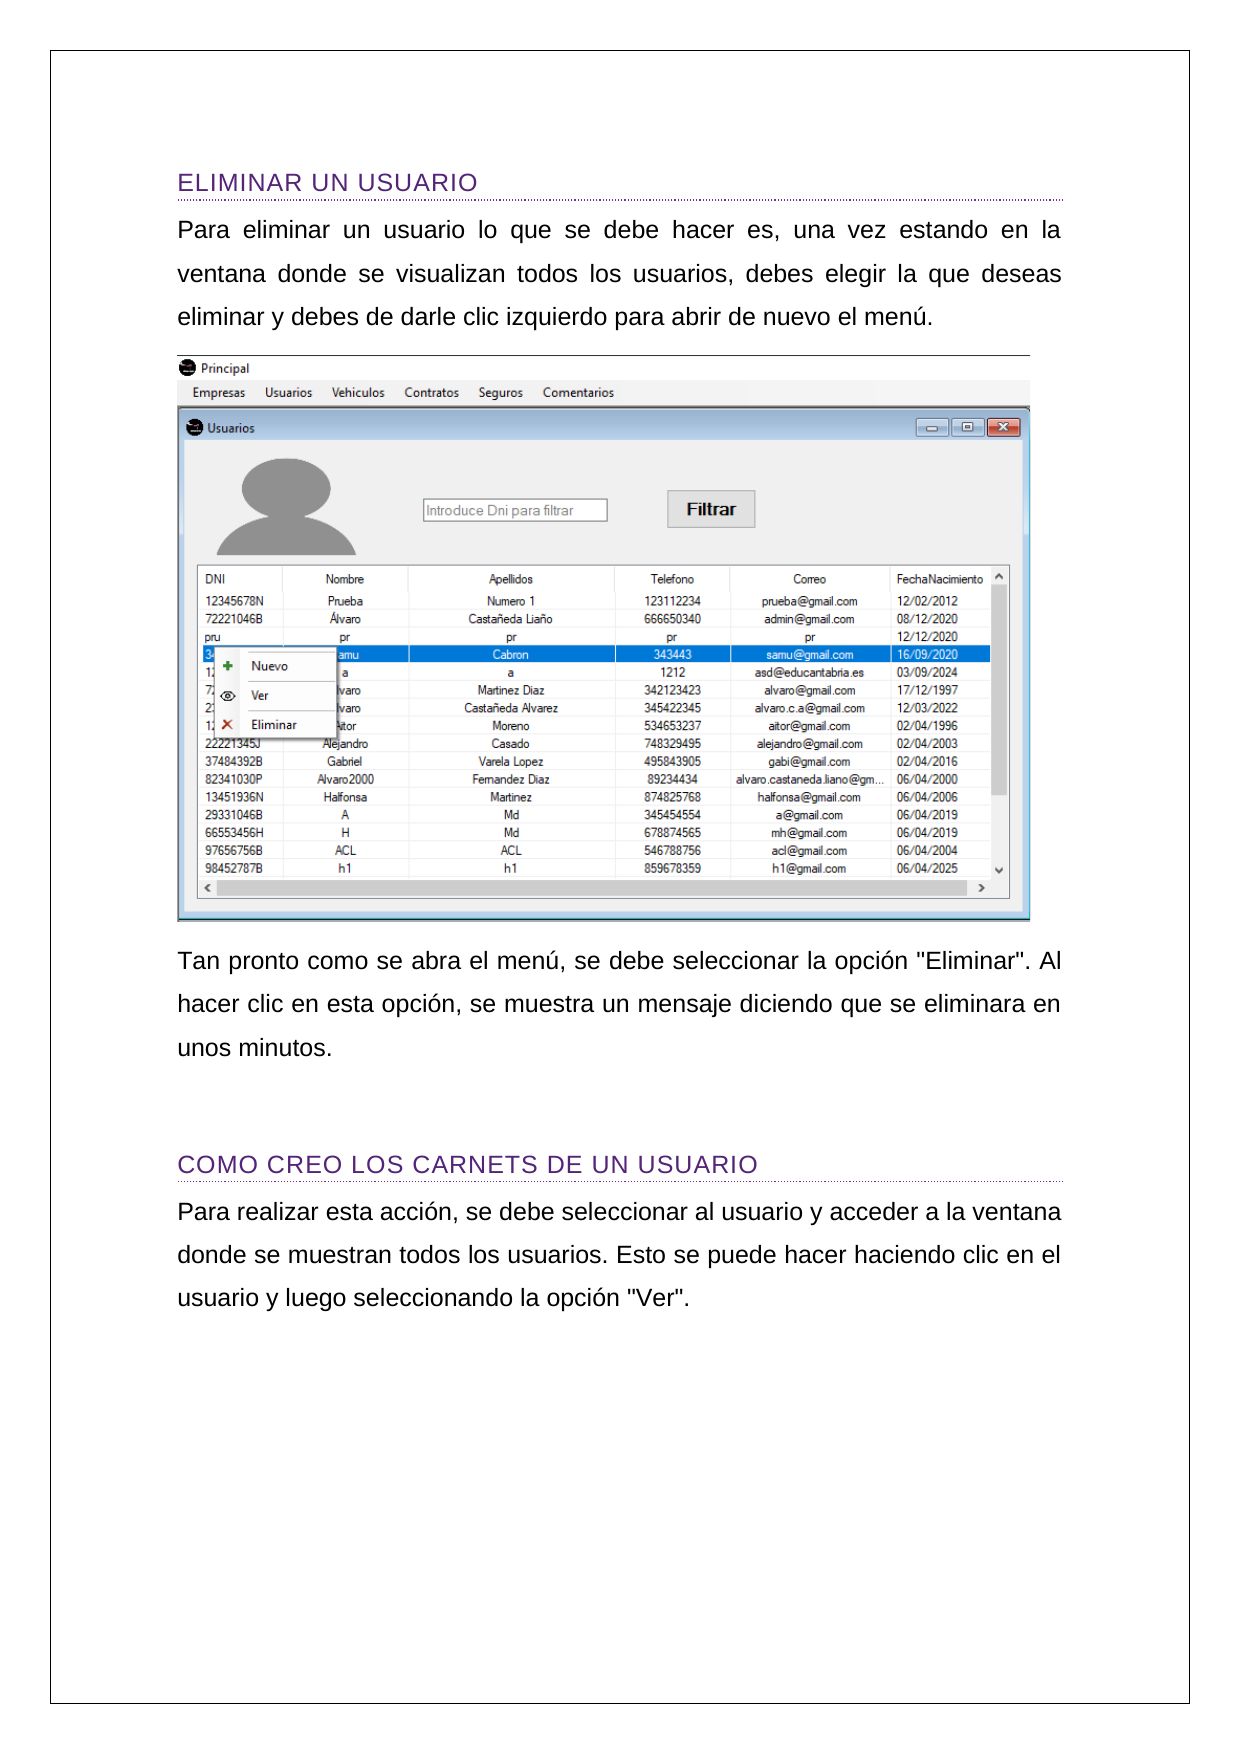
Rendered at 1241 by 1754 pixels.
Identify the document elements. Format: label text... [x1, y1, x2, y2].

text Tan pronto como se abra el menú, se debe seleccionar la opción "Eliminar". Al hacer clic en esta opción, se muestra un mensaje diciendo que se eliminara en unos minutos. [177, 946, 1063, 1061]
text Para eliminar un usuario lo que se debe hacer es, una vez estando en la ventana donde se visualizan todos los usuarios, debes elegir la que deseas eliminar y debes de darle clic izquierdo para abrir de nuevo el menú. [177, 216, 1063, 331]
text Para realizar esta acción, se debe seleccionar al usuario y acceder a la ventana donde se muestran todos los usuarios. Esto se puede hacer haciendo clic en el usuario y luego seleccionando la opción "Ver". [177, 1197, 1063, 1312]
picture [177, 355, 1030, 922]
subtitle Eliminar un usuario [177, 168, 1063, 201]
subtitle Como creo los carnets de un usuario [177, 1150, 1063, 1182]
